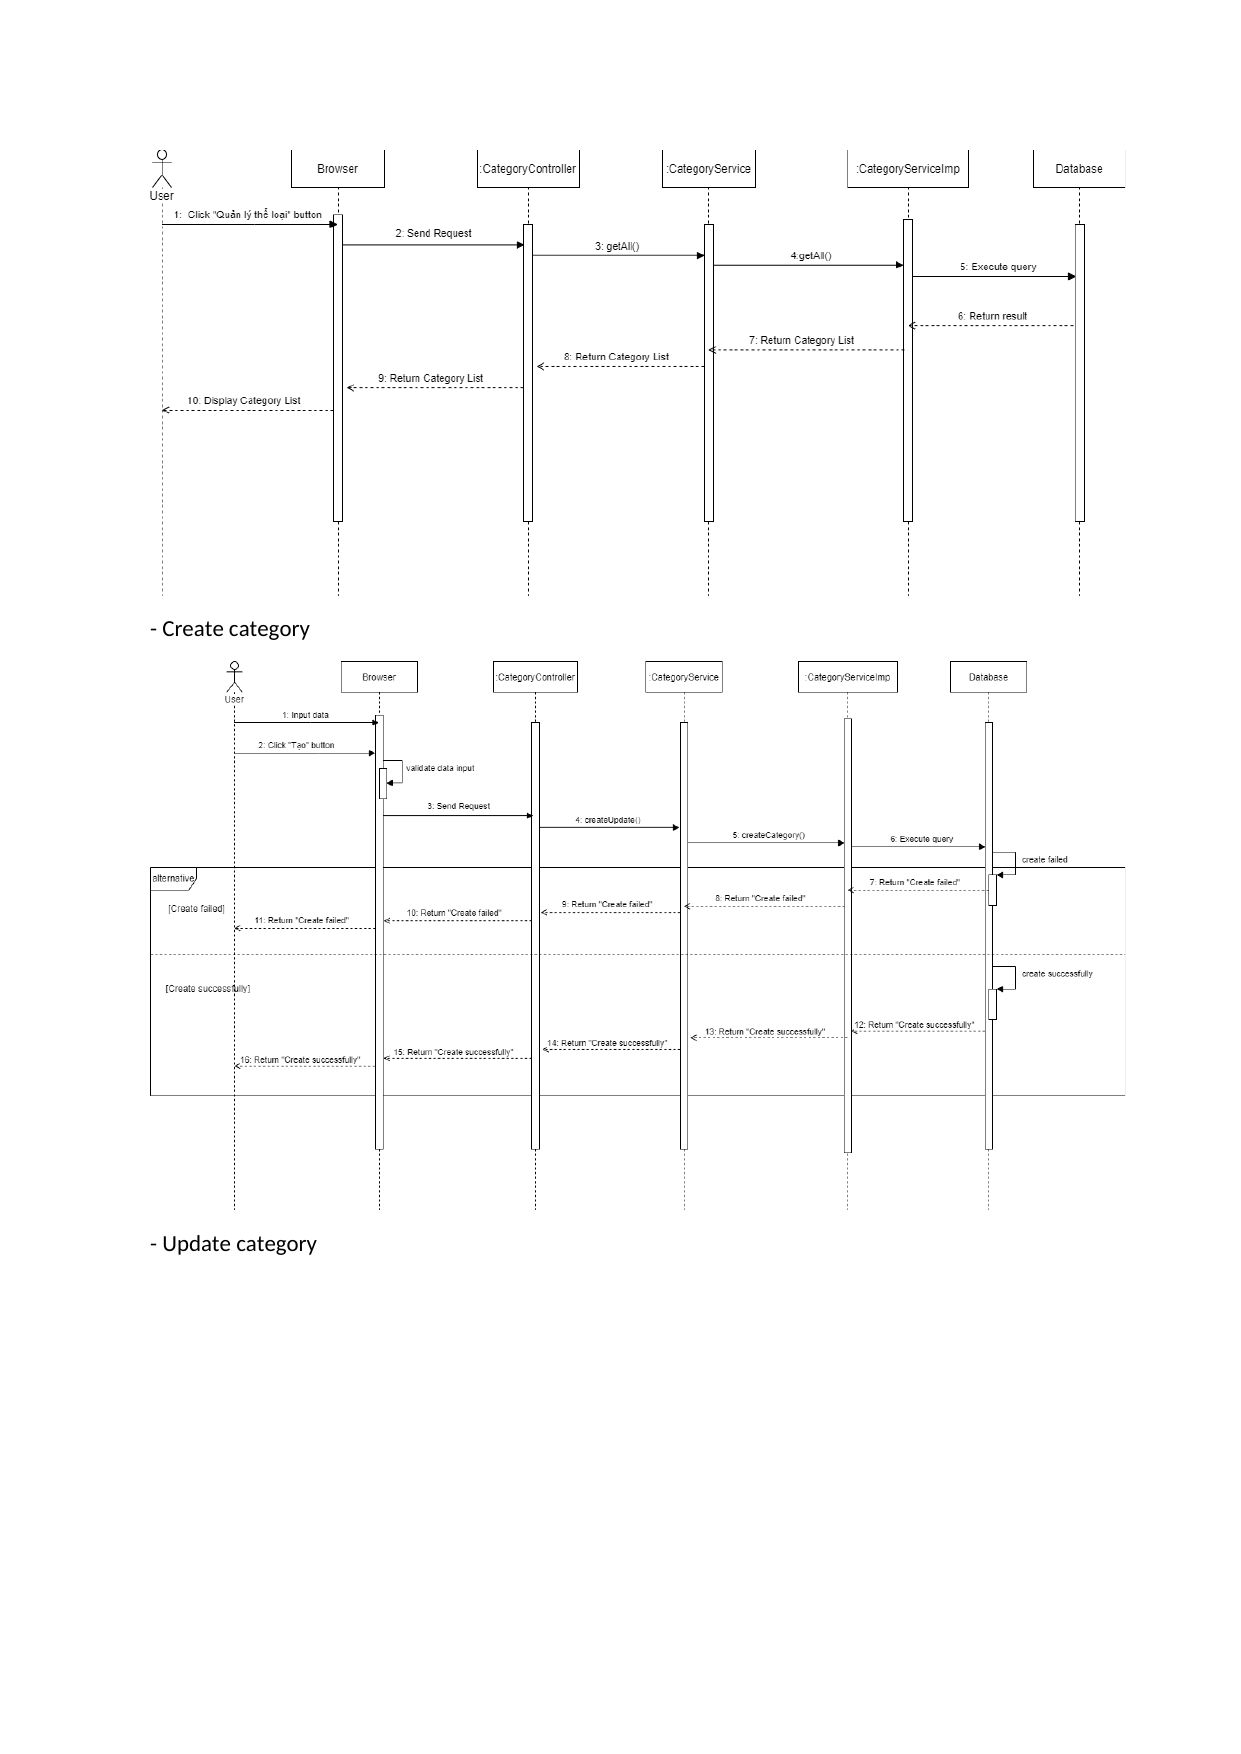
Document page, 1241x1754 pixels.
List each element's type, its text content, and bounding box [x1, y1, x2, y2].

text - Update category [150, 1229, 1093, 1257]
text - Create category [150, 614, 1093, 642]
picture [150, 150, 1125, 596]
picture [150, 661, 1125, 1210]
